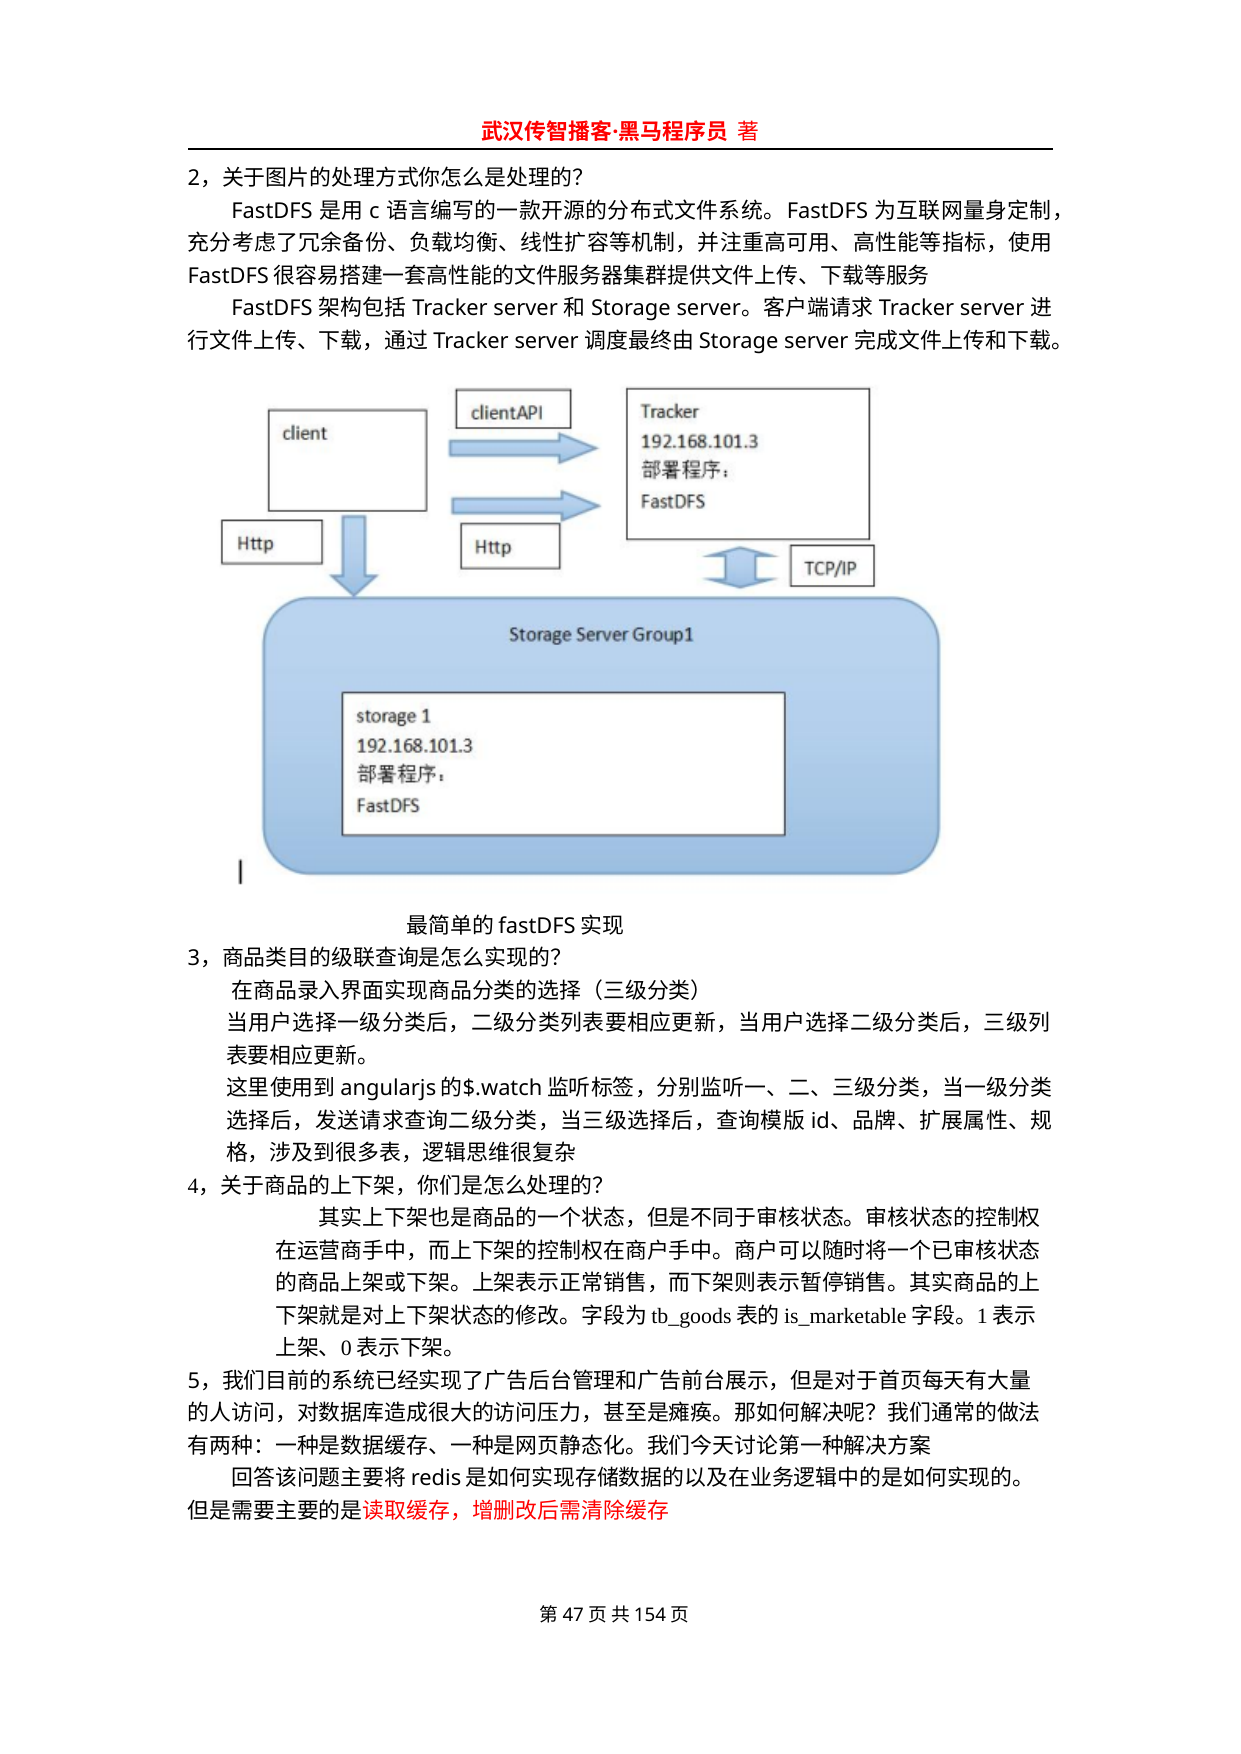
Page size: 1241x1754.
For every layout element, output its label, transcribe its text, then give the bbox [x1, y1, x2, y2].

text 回答该问题主要将redis是如何实现存储数据的以及在业务逻辑中的是如何实现的。但是需要主要的是读取缓存，增删改后需清除缓存 [187, 1460, 1053, 1525]
text 5，我们目前的系统已经实现了广告后台管理和广告前台展示，但是对于首页每天有大量的人访问，对数据库造成很大的访问压力，甚至是瘫痪。那如何解决呢？我们通常的做法有两种：一种是数据缓存、一种是网页静态化。我们今天讨论第一种解决方案 [187, 1362, 1053, 1460]
text 这里使用到angularjs的$.watch监听标签，分别监听一、二、三级分类，当一级分类选择后，发送请求查询二级分类，当三级选择后，查询模版id、品牌、扩展属性、规格，涉及到很多表，逻辑思维很复杂 [226, 1070, 1053, 1167]
text 3，商品类目的级联查询是怎么实现的？ [187, 940, 1053, 972]
text FastDFS 是用 c 语言编写的一款开源的分布式文件系统。FastDFS 为互联网量身定制，充分考虑了冗余备份、负载均衡、线性扩容等机制，并注重高可用、高性能等指标，使用 FastDFS很容易搭建一套高性能的文件服务器集群提供文件上传、下载等服务 [187, 192, 1053, 290]
text FastDFS 架构包括 Tracker server 和 Storage server。客户端请求 Tracker server 进行文件上传、下载，通过 Tracker server 调度最终由 Storage server 完成文件上传和下载。 [187, 290, 1053, 355]
text 最简单的fastDFS实现 [187, 907, 1053, 940]
text 4，关于商品的上下架，你们是怎么处理的？ [187, 1167, 1053, 1200]
text 2，关于图片的处理方式你怎么是处理的？ [187, 160, 1053, 192]
picture [187, 354, 983, 900]
text 当用户选择一级分类后，二级分类列表要相应更新，当用户选择二级分类后，三级列表要相应更新。 [226, 1005, 1053, 1070]
text 其实上下架也是商品的一个状态，但是不同于审核状态。审核状态的控制权在运营商手中，而上下架的控制权在商户手中。商户可以随时将一个已审核状态的商品上架或下架。上架表示正常销售，而下架则表示暂停销售。其实商品的上下架就是对上下架状态的修改。字段为tb_goods表的is_marketable字段。1表示上架、0表示下架。 [275, 1200, 1053, 1362]
text 在商品录入界面实现商品分类的选择（三级分类） [187, 972, 1053, 1005]
